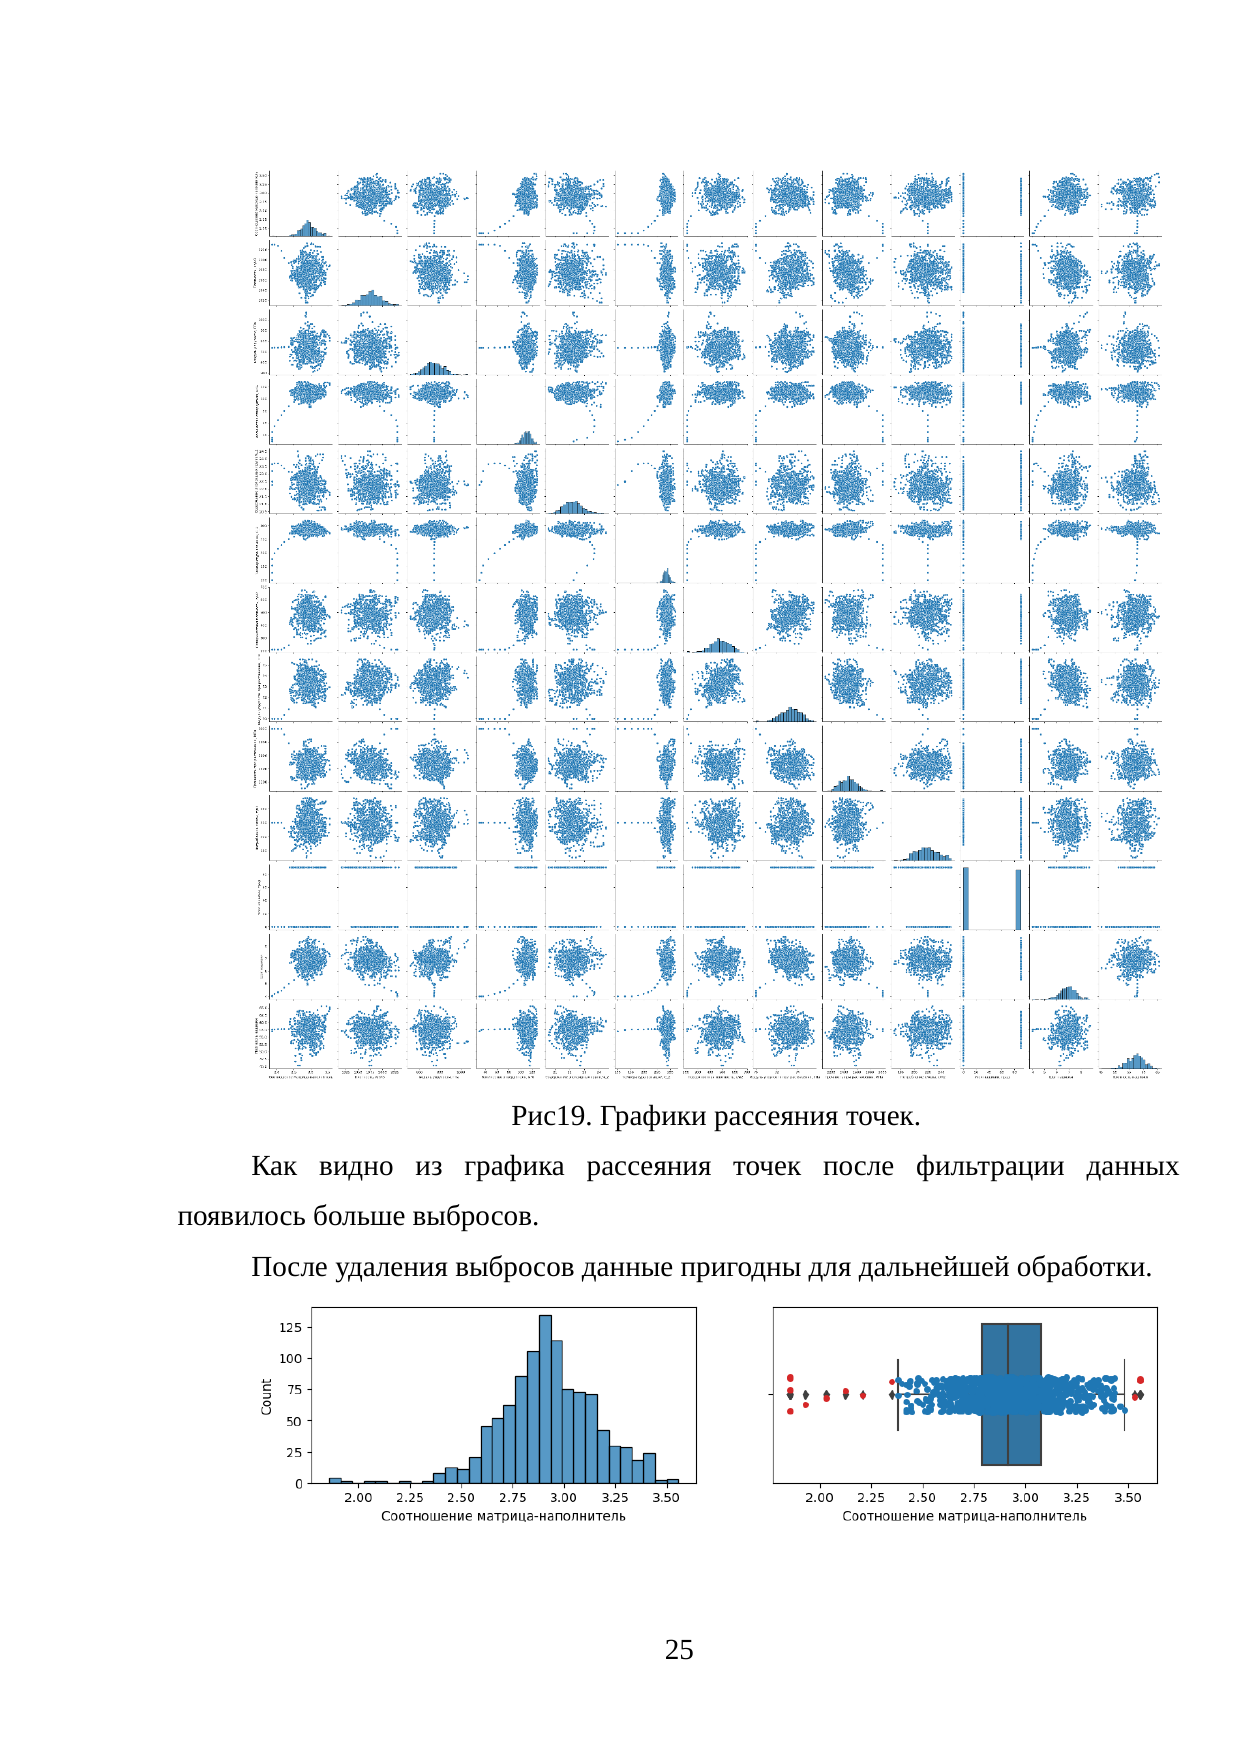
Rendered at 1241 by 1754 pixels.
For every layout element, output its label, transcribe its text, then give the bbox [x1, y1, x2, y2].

text Как видно из графика рассеяния точек после фильтрации данных появилось больше выбросов. [177, 1148, 1181, 1232]
picture [251, 1298, 1165, 1531]
text Рис19. Графики рассеяния точек. [177, 1098, 1181, 1131]
text После удаления выбросов данные пригодны для дальнейшей обработки. [177, 1249, 1181, 1282]
picture [251, 168, 1164, 1081]
